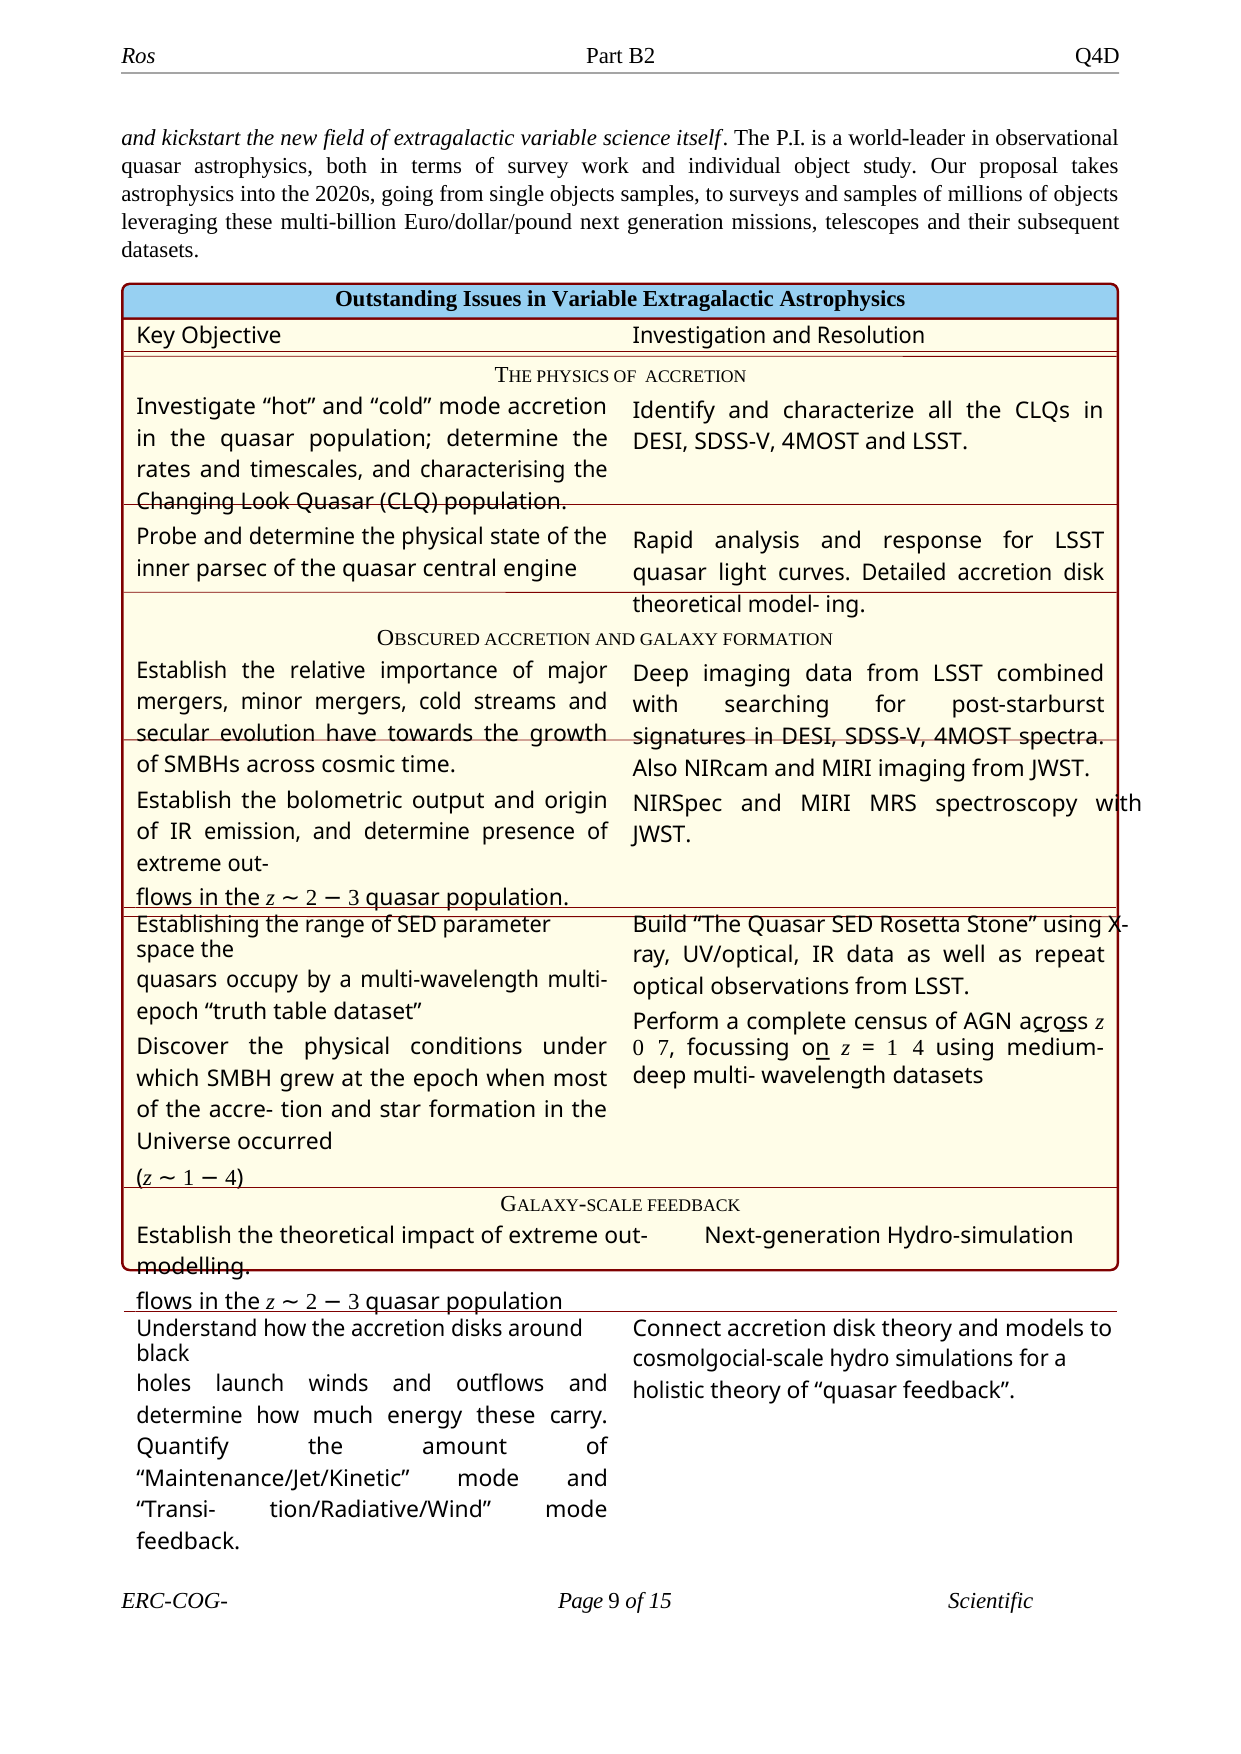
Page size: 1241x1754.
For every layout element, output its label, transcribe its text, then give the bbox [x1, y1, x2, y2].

text Establish the bolometric output and origin of IR emission, and determine presence of extreme out- [136, 784, 607, 878]
text Probe and determine the physical state of the inner parsec of the quasar central engine [136, 520, 608, 583]
text Outstanding Issues in Variable Extragalactic Astrophysics [104, 285, 1136, 312]
text Investigate “hot” and “cold” mode accretion in the quasar population; determine the rates and timescales, and characterising the Changing Look Quasar (CLQ) population. [136, 390, 608, 516]
text (z ∼ 1 − 4) [104, 1156, 1136, 1193]
text cosmolgocial-scale hydro simulations for a holistic theory of “quasar feedback”. [632, 1342, 1112, 1405]
text ray, UV/optical, IR data as well as repeat optical observations from LSST. [632, 938, 1104, 1001]
text and kickstart the new field of extragalactic variable science itself. The P.I. is a world-leader in observational quasar astrophysics, both in terms of survey work and individual object study. Our proposal takes astrophysics into the 2020s, going from single objects samples, to surveys and samples of millions of objects leveraging these multi-billion Euro/dollar/pound next generation missions, telescopes and their subsequent datasets. [121, 124, 1119, 262]
text Establish the relative importance of major mergers, minor mergers, cold streams and secular evolution have towards the growth of SMBHs across cosmic time. [136, 654, 607, 780]
text THE PHYSICS OF ACCRETION [104, 361, 1136, 387]
text quasars occupy by a multi-wavelength multi-epoch “truth table dataset” [136, 963, 607, 1026]
text Discover the physical conditions under which SMBH grew at the epoch when most of the accre- tion and star formation in the Universe occurred [136, 1030, 607, 1156]
text flows in the z ∼ 2 − 3 quasar population. [124, 878, 1142, 912]
text Key Objective Investigation and Resolution [136, 319, 1142, 350]
text Deep imaging data from LSST combined with searching for post-starburst signatures in DESI, SDSS-V, 4MOST spectra. Also NIRcam and MIRI imaging from JWST. [632, 657, 1104, 783]
text Build “The Quasar SED Rosetta Stone” using X- [632, 912, 1142, 938]
text NIRSpec and MIRI MRS spectroscopy with JWST. [632, 787, 1142, 849]
text Perform a complete census of AGN across z 0 7, focussing on z = 1 4 using medium-deep multi- wavelength datasets [632, 1007, 1104, 1090]
text Understand how the accretion disks around black [136, 1316, 608, 1367]
text holes launch winds and outflows and determine how much energy these carry. Quantify the amount of “Maintenance/Jet/Kinetic” mode and “Transi- tion/Radiative/Wind” mode feedback. [136, 1367, 608, 1556]
text Identify and characterize all the CLQs in DESI, SDSS-V, 4MOST and LSST. [632, 393, 1104, 456]
text OBSCURED ACCRETION AND GALAXY FORMATION [377, 624, 1142, 651]
text Establish the theoretical impact of extreme out- Next-generation Hydro-simulation modelling. [136, 1219, 1142, 1281]
text flows in the z ∼ 2 − 3 quasar population [124, 1281, 1142, 1316]
text Rapid analysis and response for LSST quasar light curves. Detailed accretion disk theoretical model- ing. [632, 524, 1104, 619]
text GALAXY-SCALE FEEDBACK [104, 1193, 1136, 1216]
text Establishing the range of SED parameter space the [136, 912, 607, 963]
text Connect accretion disk theory and models to [632, 1316, 1142, 1342]
